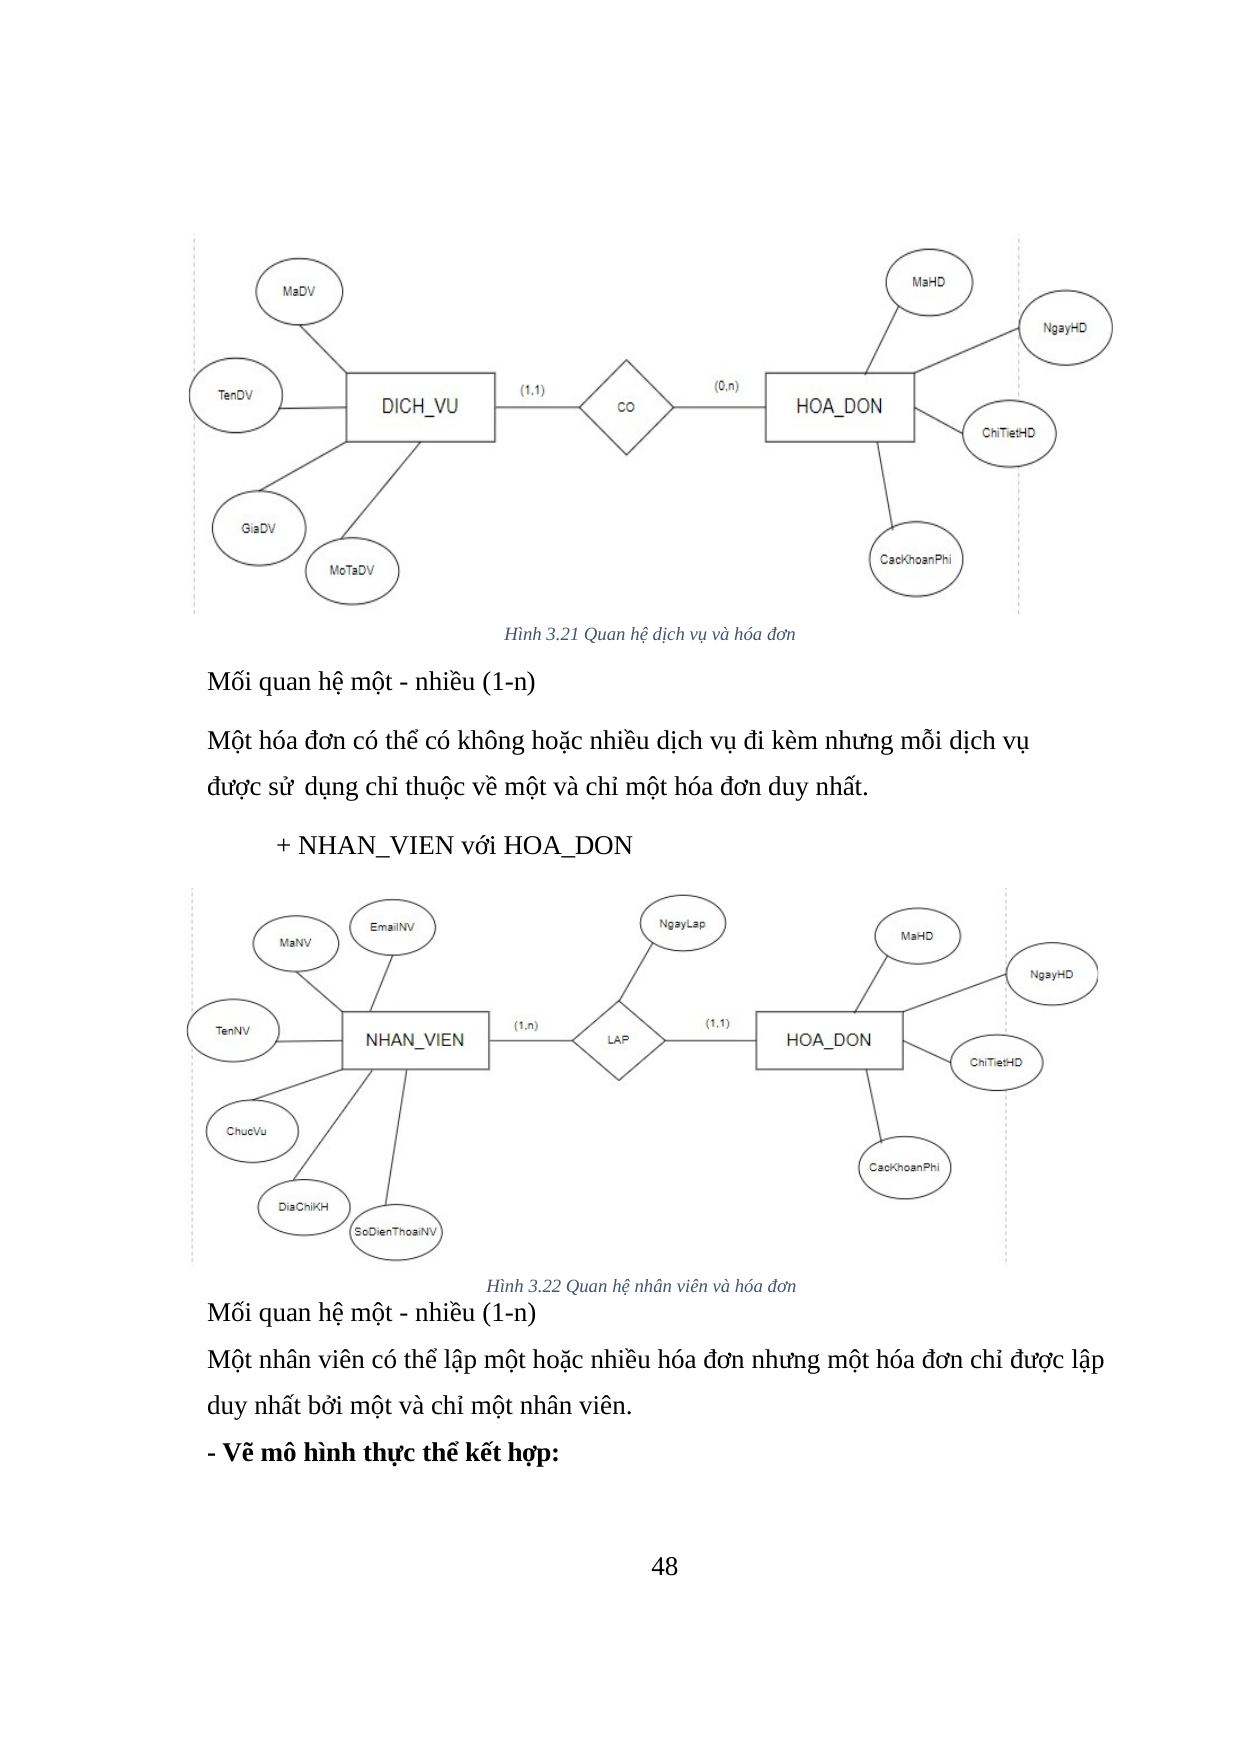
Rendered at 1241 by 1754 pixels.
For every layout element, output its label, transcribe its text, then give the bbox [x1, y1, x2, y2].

text Một hóa đơn có thể có không hoặc nhiều dịch vụ đi kèm nhưng mỗi dịch vụ được sử dụng chỉ thuộc về một và chỉ một hóa đơn duy nhất. [207, 724, 1083, 802]
picture [188, 234, 1113, 614]
text Một nhân viên có thể lập một hoặc nhiều hóa đơn nhưng một hóa đơn chỉ được lập duy nhất bởi một và chỉ một nhân viên. [207, 1343, 1122, 1421]
text - Vẽ mô hình thực thể kết hợp: [207, 1436, 1122, 1467]
text + NHAN_VIEN với HOA_DON [276, 829, 1122, 861]
picture [186, 888, 1099, 1266]
